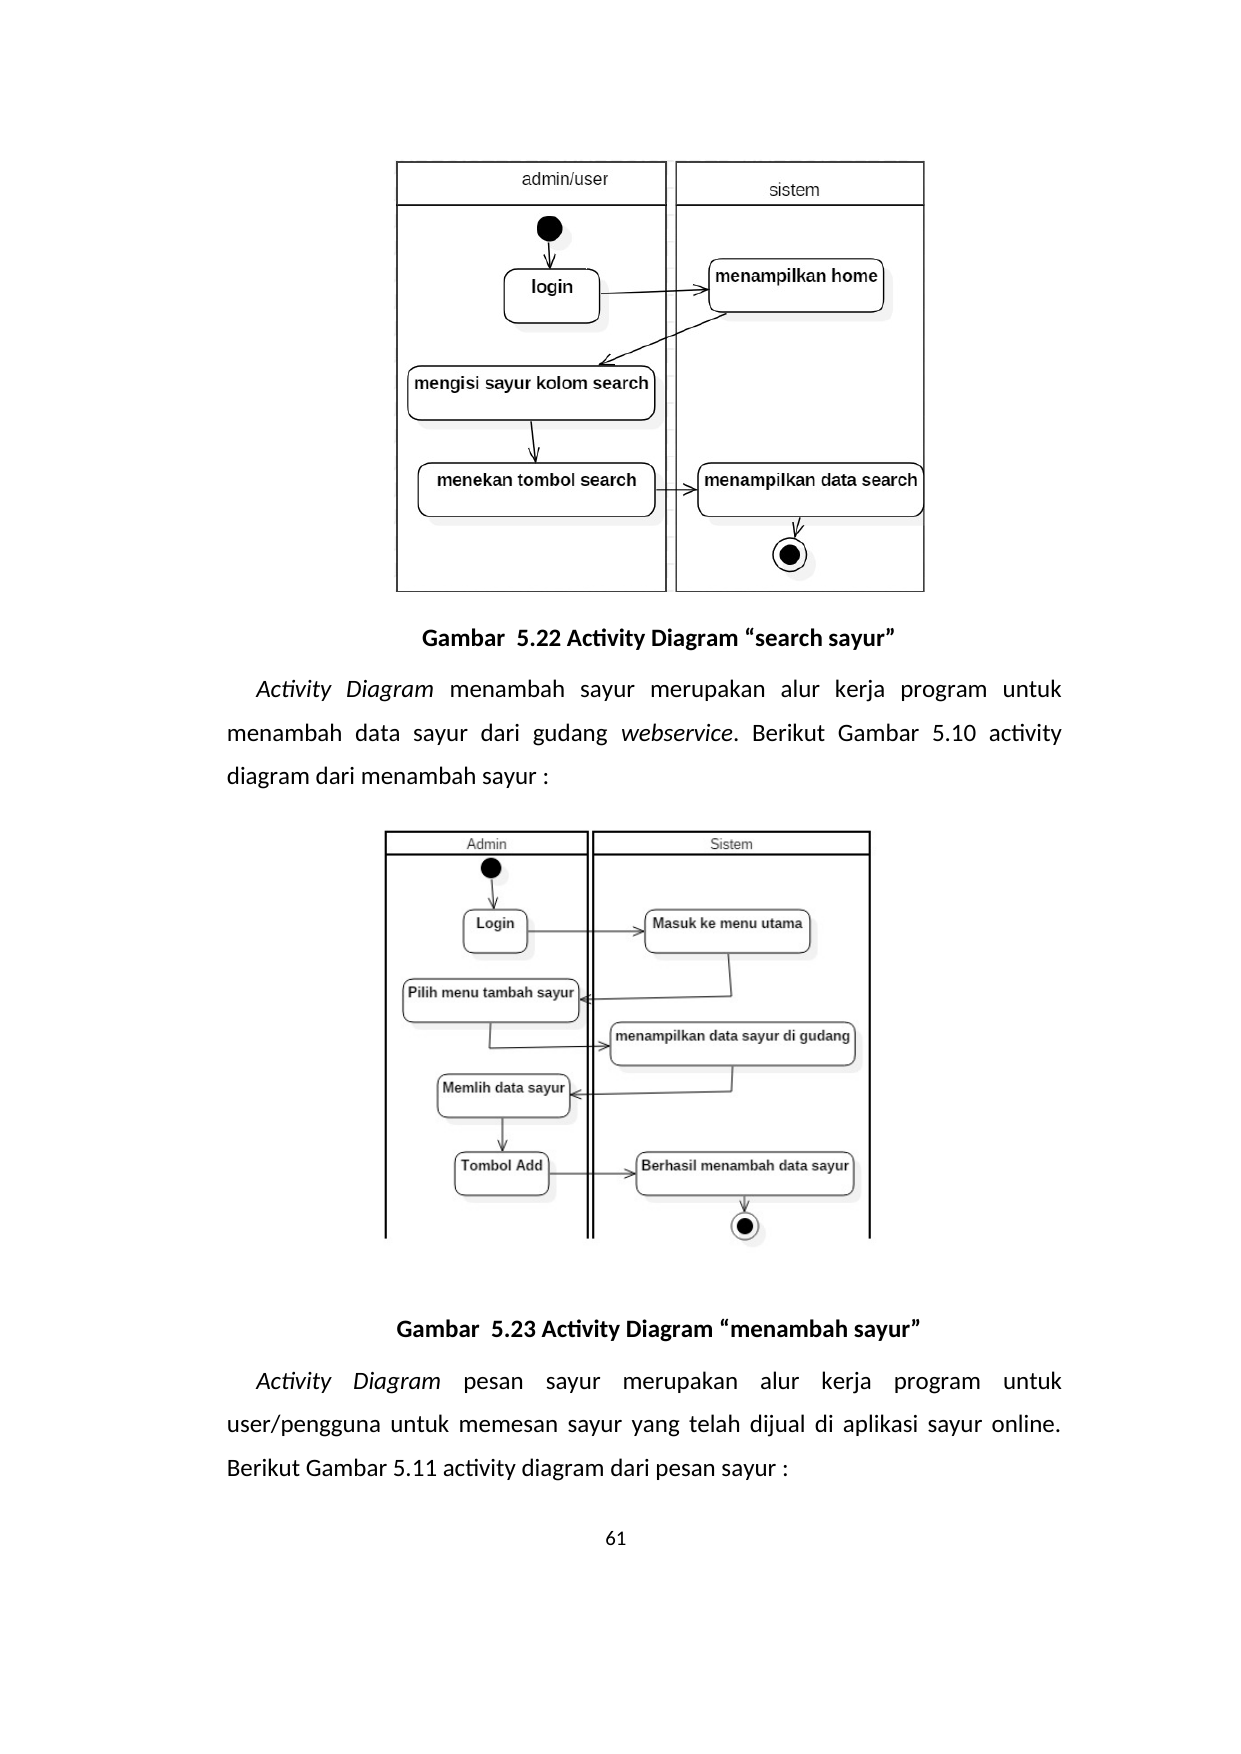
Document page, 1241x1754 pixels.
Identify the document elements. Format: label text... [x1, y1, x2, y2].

text Activity Diagram pesan sayur merupakan alur kerja program untuk user/pengguna untuk memesan sayur yang telah dijual di aplikasi sayur online. Berikut Gambar 5.11 activity diagram dari pesan sayur : [227, 1365, 1062, 1483]
picture [393, 159, 925, 592]
picture [375, 821, 913, 1283]
subtitle Gambar 5.22 Activity Diagram “search sayur” [226, 622, 1092, 652]
subtitle Gambar 5.23 Activity Diagram “menambah sayur” [226, 1314, 1092, 1344]
text Activity Diagram menambah sayur merupakan alur kerja program untuk menambah data sayur dari gudang webservice. Berikut Gambar 5.10 activity diagram dari menambah sayur : [227, 673, 1062, 791]
